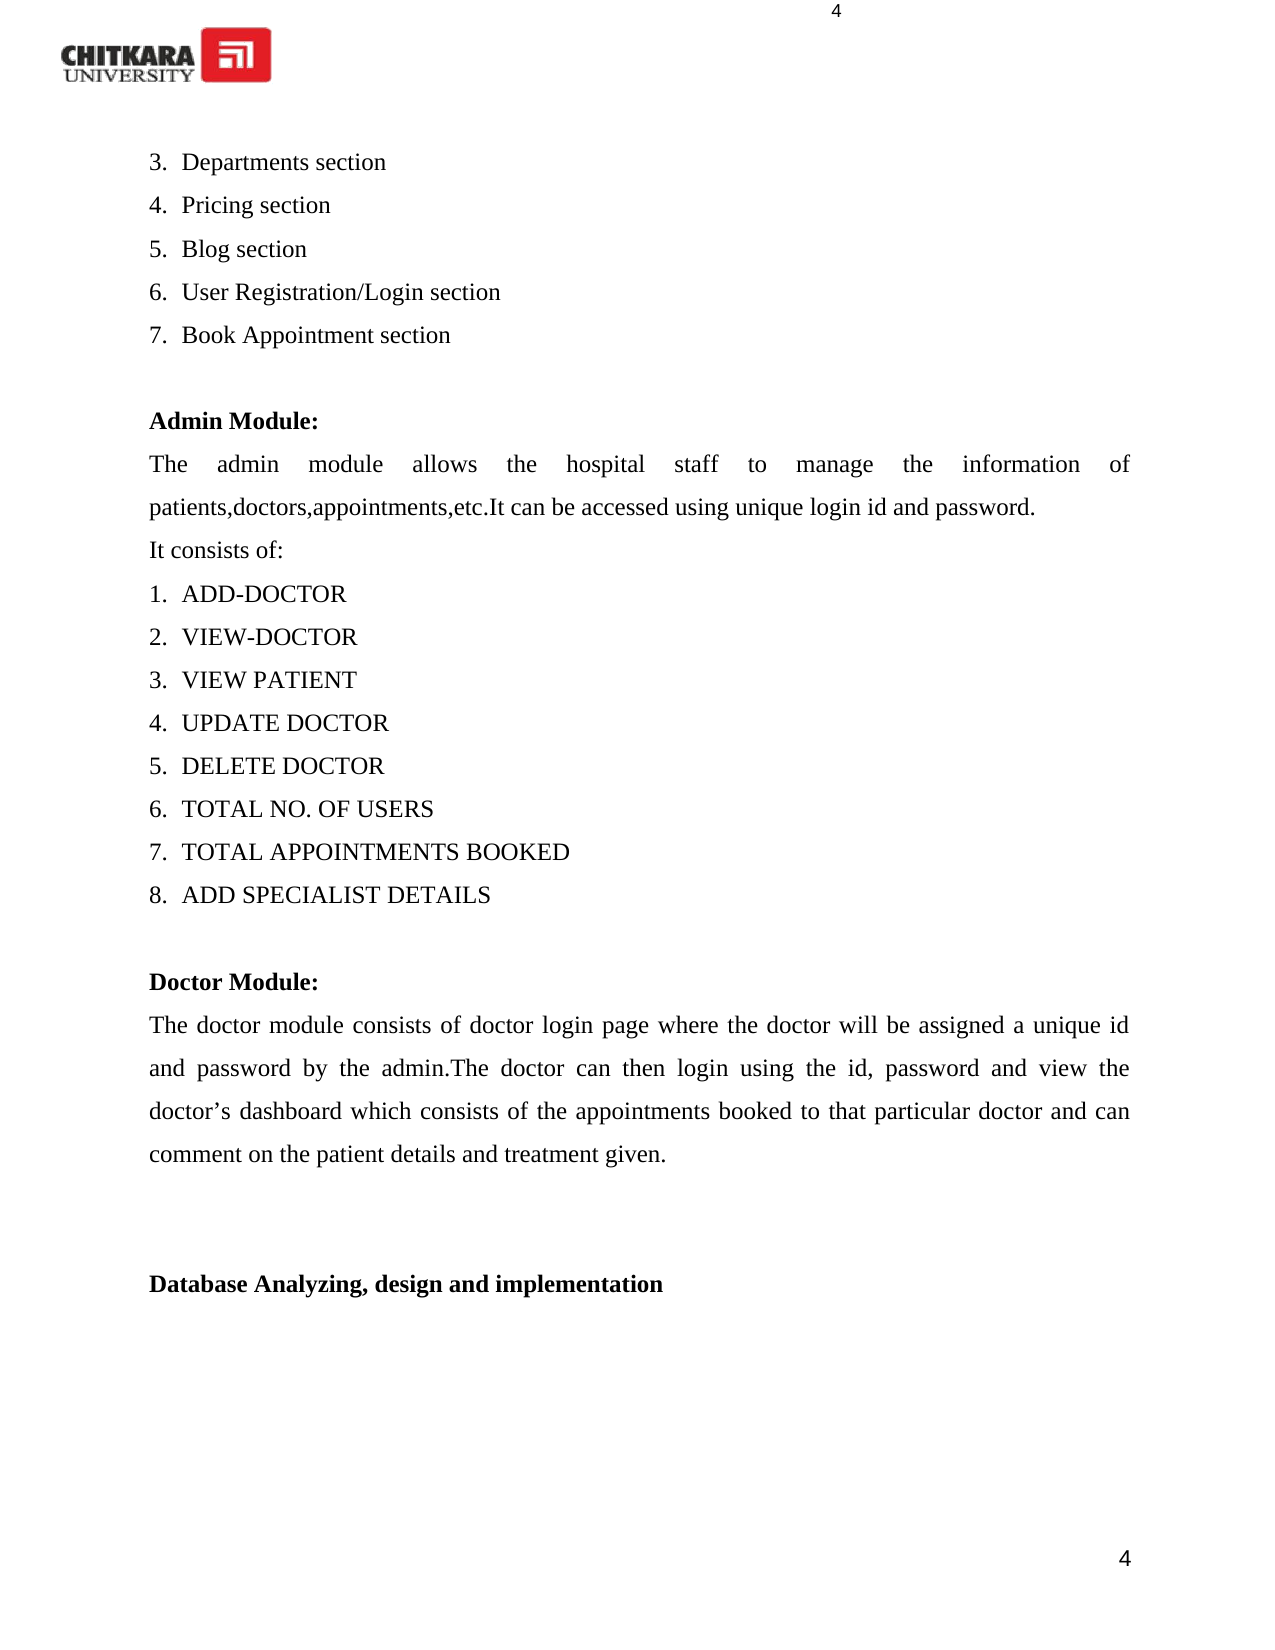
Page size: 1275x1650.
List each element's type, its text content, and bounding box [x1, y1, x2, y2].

list ADD-DOCTOR [149, 579, 1131, 607]
list TOTAL NO. OF USERS [149, 794, 1131, 823]
list Blog section [149, 234, 1131, 262]
list VIEW-DOCTOR [149, 622, 1131, 651]
list ADD SPECIALIST DETAILS [149, 881, 1131, 909]
list UPDATE DOCTOR [149, 708, 1131, 737]
list User Registration/Login section [149, 277, 1131, 306]
list Doctor Module: [149, 967, 1131, 996]
list Admin Module: [149, 406, 1131, 435]
list VIEW PATIENT [149, 665, 1131, 694]
list Pricing section [149, 191, 1131, 219]
list Database Analyzing, design and implementation [149, 1269, 1131, 1297]
list Book Appointment section [149, 320, 1131, 349]
list TOTAL APPOINTMENTS BOOKED [149, 837, 1131, 866]
list It consists of: [149, 536, 1131, 564]
list DELETE DOCTOR [149, 751, 1131, 780]
list The doctor module consists of doctor login page where the doctor will be assigned a unique id and password by the admin.The doctor can then login using the id, password and view the doctor’s dashboard which consists of the appointments booked to that particular doctor and can comment on the patient details and treatment given. [149, 1010, 1131, 1168]
list Departments section [149, 147, 1131, 176]
list The admin module allows the hospital staff to manage the information of patients,doctors,appointments,etc.It can be accessed using unique login id and password. [149, 449, 1131, 521]
picture [38, 23, 289, 88]
